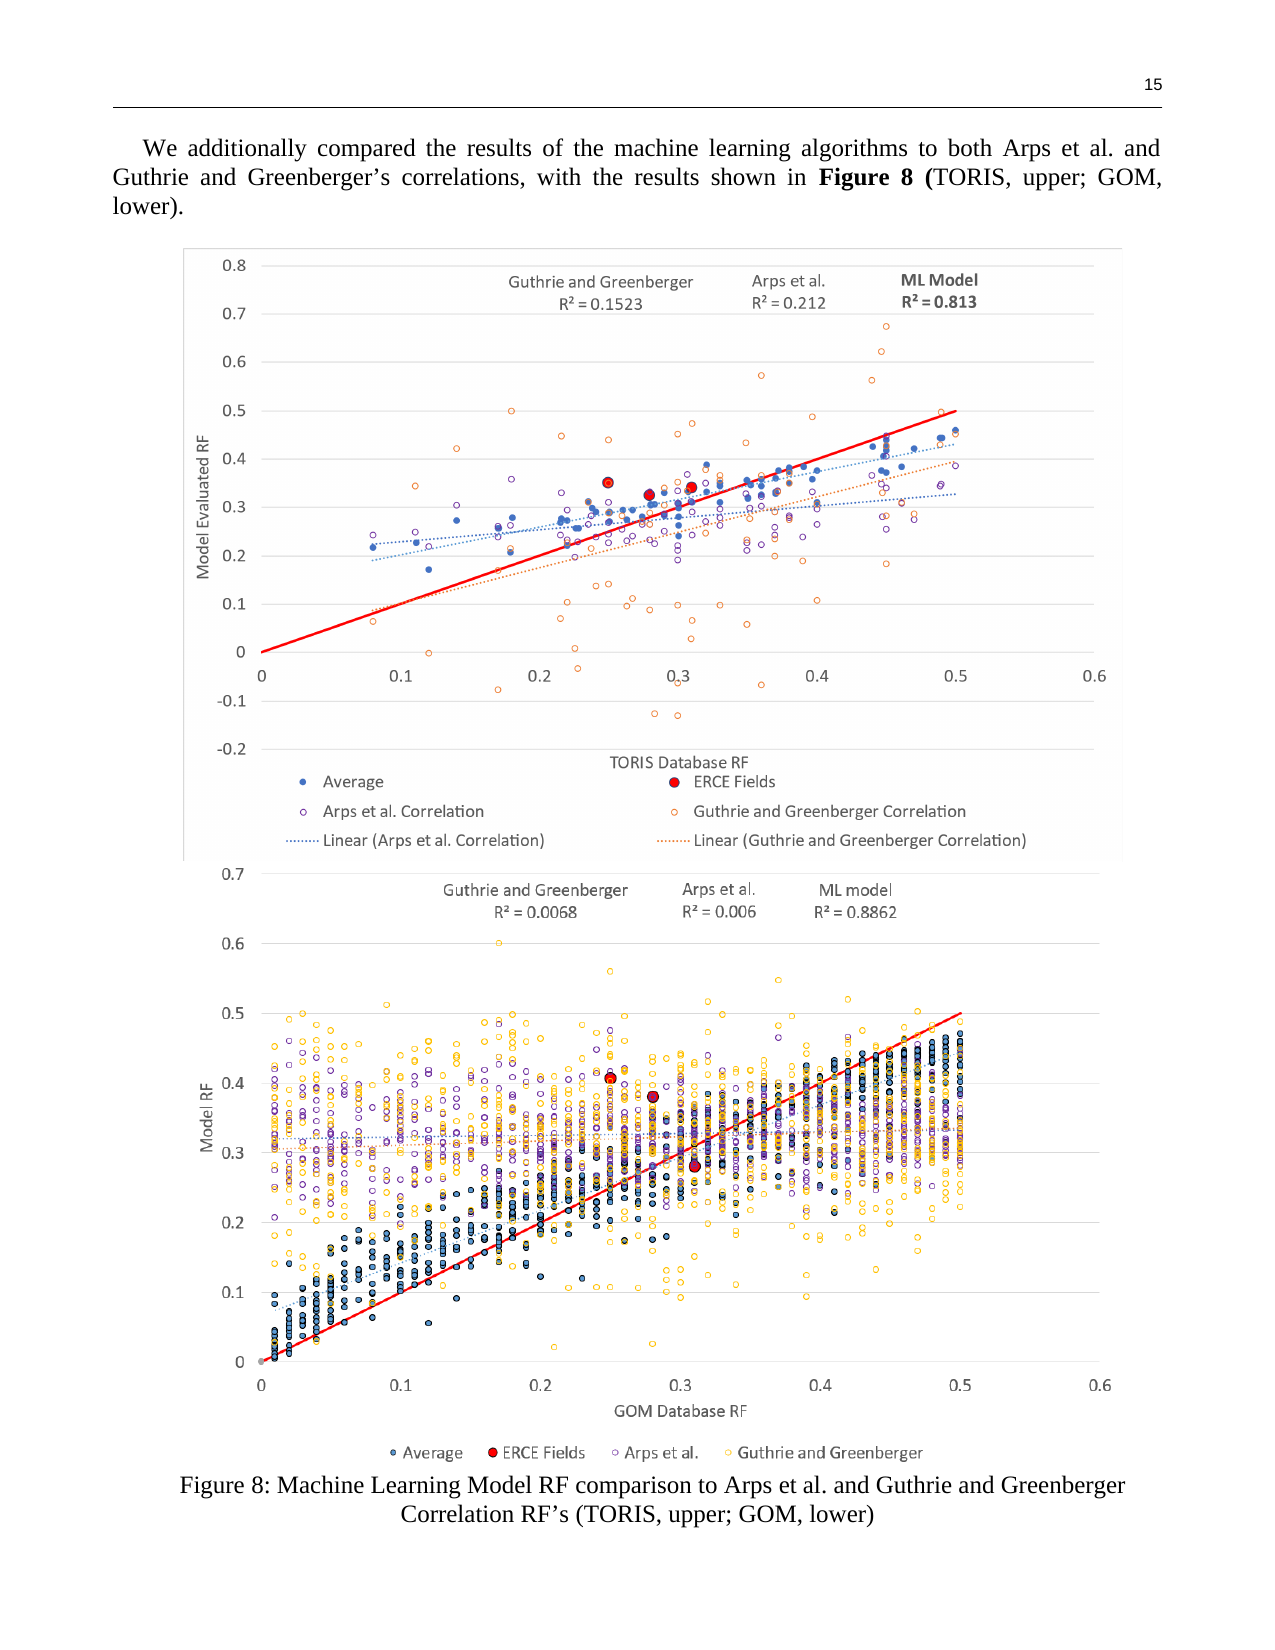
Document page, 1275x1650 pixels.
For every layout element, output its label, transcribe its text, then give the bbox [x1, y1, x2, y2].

picture [183, 248, 1123, 1471]
text Figure 8: Machine Learning Model RF comparison to Arps et al. and Guthrie and Greenberger Correlation RF’s (TORIS, upper; GOM, lower) [112, 1471, 1162, 1528]
text We additionally compared the results of the machine learning algorithms to both Arps et al. and Guthrie and Greenberger’s correlations, with the results shown in Figure 8 (TORIS, upper; GOM, lower). [112, 133, 1162, 219]
